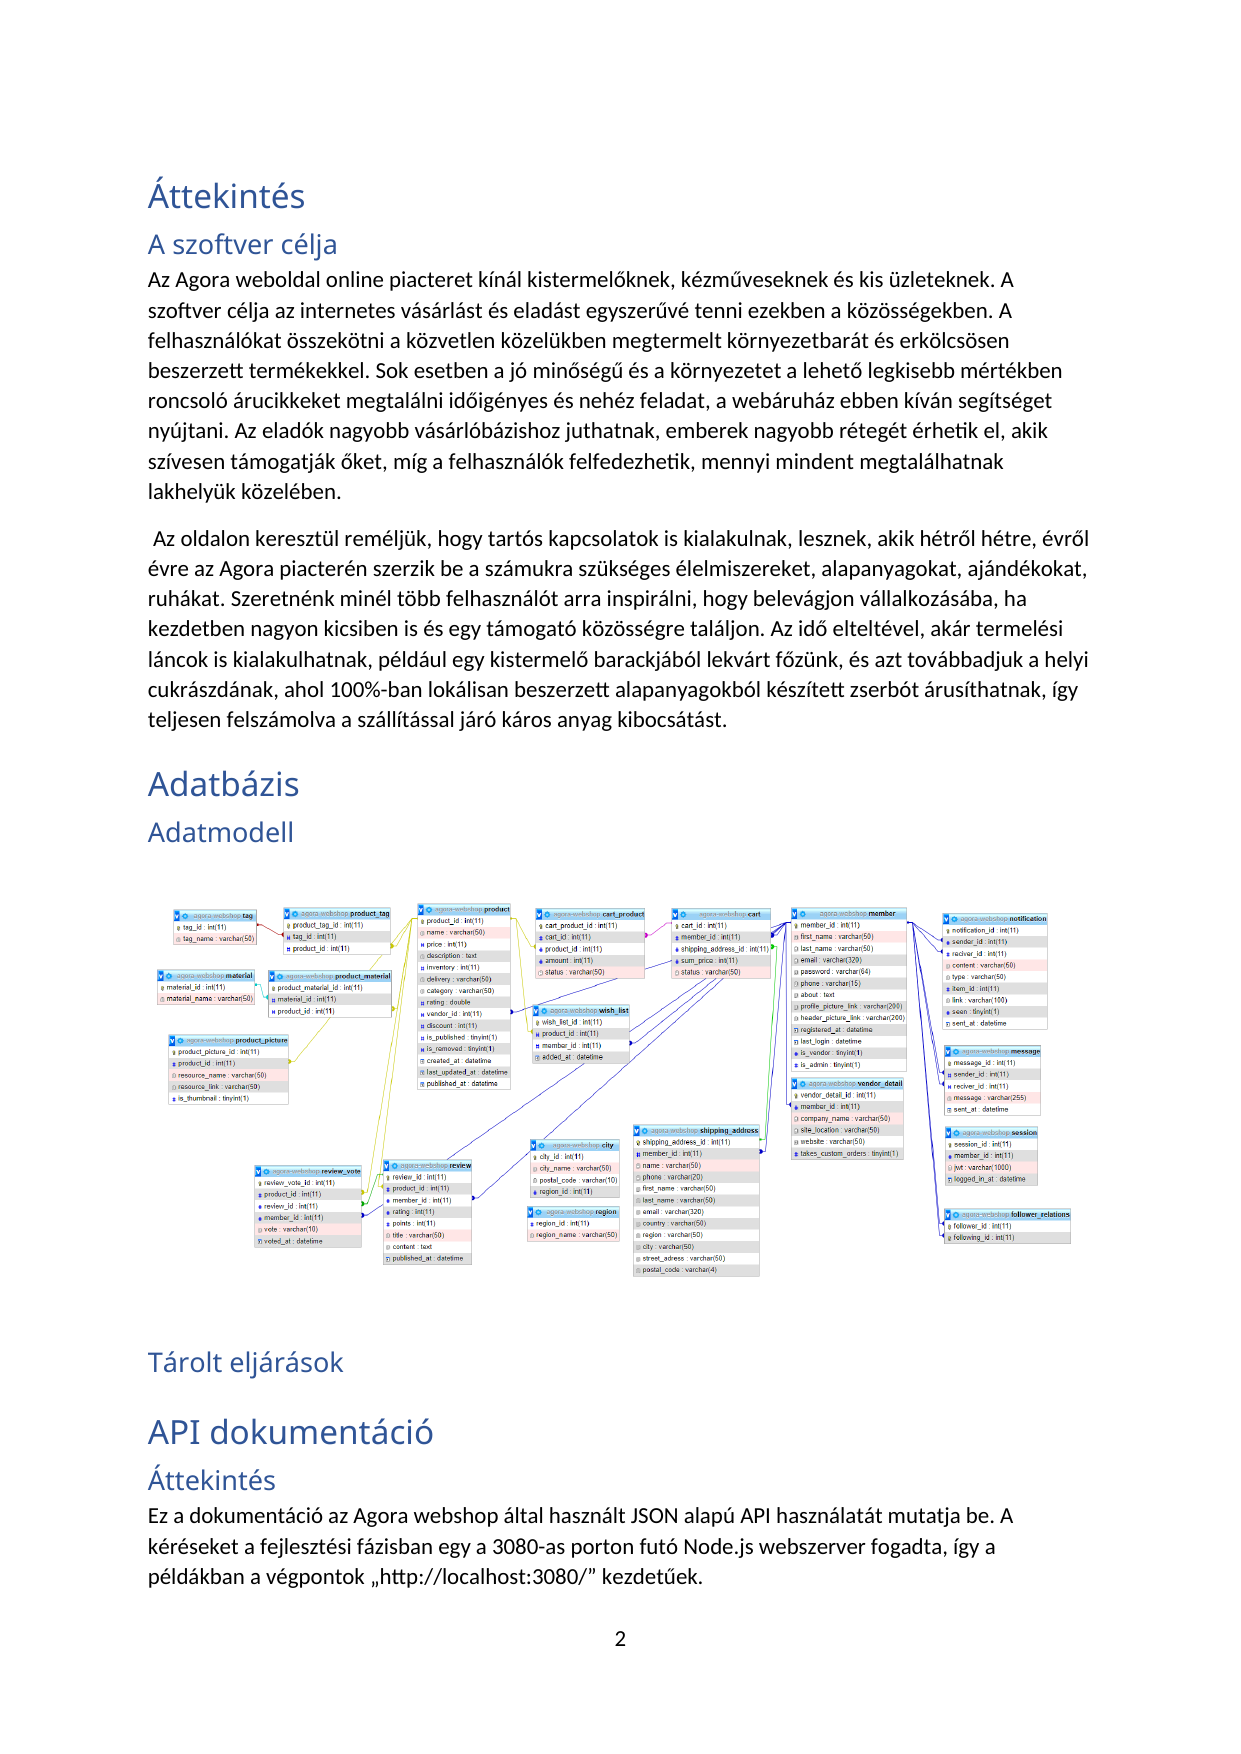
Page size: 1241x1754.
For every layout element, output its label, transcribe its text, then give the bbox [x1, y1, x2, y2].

subtitle Adatbázis [148, 760, 1093, 806]
text Az Agora weboldal online piacteret kínál kistermelőknek, kézműveseknek és kis üzleteknek. A szoftver célja az internetes vásárlást és eladást egyszerűvé tenni ezekben a közösségekben. A felhasználókat összekötni a közvetlen közelükben megtermelt környezetbarát és erkölcsösen beszerzett termékekkel. Sok esetben a jó minőségű és a környezetet a lehető legkisebb mértékben roncsoló árucikkeket megtalálni időigényes és nehéz feladat, a webáruház ebben kíván segítséget nyújtani. Az eladók nagyobb vásárlóbázishoz juthatnak, emberek nagyobb rétegét érhetik el, akik szívesen támogatják őket, míg a felhasználók felfedezhetik, mennyi mindent megtalálhatnak lakhelyük közelében. [148, 266, 1093, 505]
subtitle Áttekintés [148, 1462, 1093, 1499]
subtitle A szoftver célja [148, 226, 1093, 263]
subtitle API dokumentáció [148, 1409, 1093, 1454]
subtitle Adatmodell [148, 813, 1093, 850]
text Az oldalon keresztül reméljük, hogy tartós kapcsolatok is kialakulnak, lesznek, akik hétről hétre, évről évre az Agora piacterén szerzik be a számukra szükséges élelmiszereket, alapanyagokat, ajándékokat, ruhákat. Szeretnénk minél több felhasználót arra inspirálni, hogy belevágjon vállalkozásába, ha kezdetben nagyon kicsiben is és egy támogató közösségre találjon. Az idő elteltével, akár termelési láncok is kialakulhatnak, például egy kistermelő barackjából lekvárt főzünk, és azt továbbadjuk a helyi cukrászdának, ahol 100%-ban lokálisan beszerzett alapanyagokból készített zserbót árusíthatnak, így teljesen felszámolva a szállítással járó káros anyag kibocsátást. [148, 524, 1093, 733]
picture [146, 852, 1087, 1297]
subtitle Áttekintés [148, 173, 1093, 218]
text Ez a dokumentáció az Agora webshop által használt JSON alapú API használatát mutatja be. A kéréseket a fejlesztési fázisban egy a 3080-as porton futó Node.js webszerver fogadta, így a példákban a végpontok „http://localhost:3080/” kezdetűek. [148, 1502, 1093, 1590]
